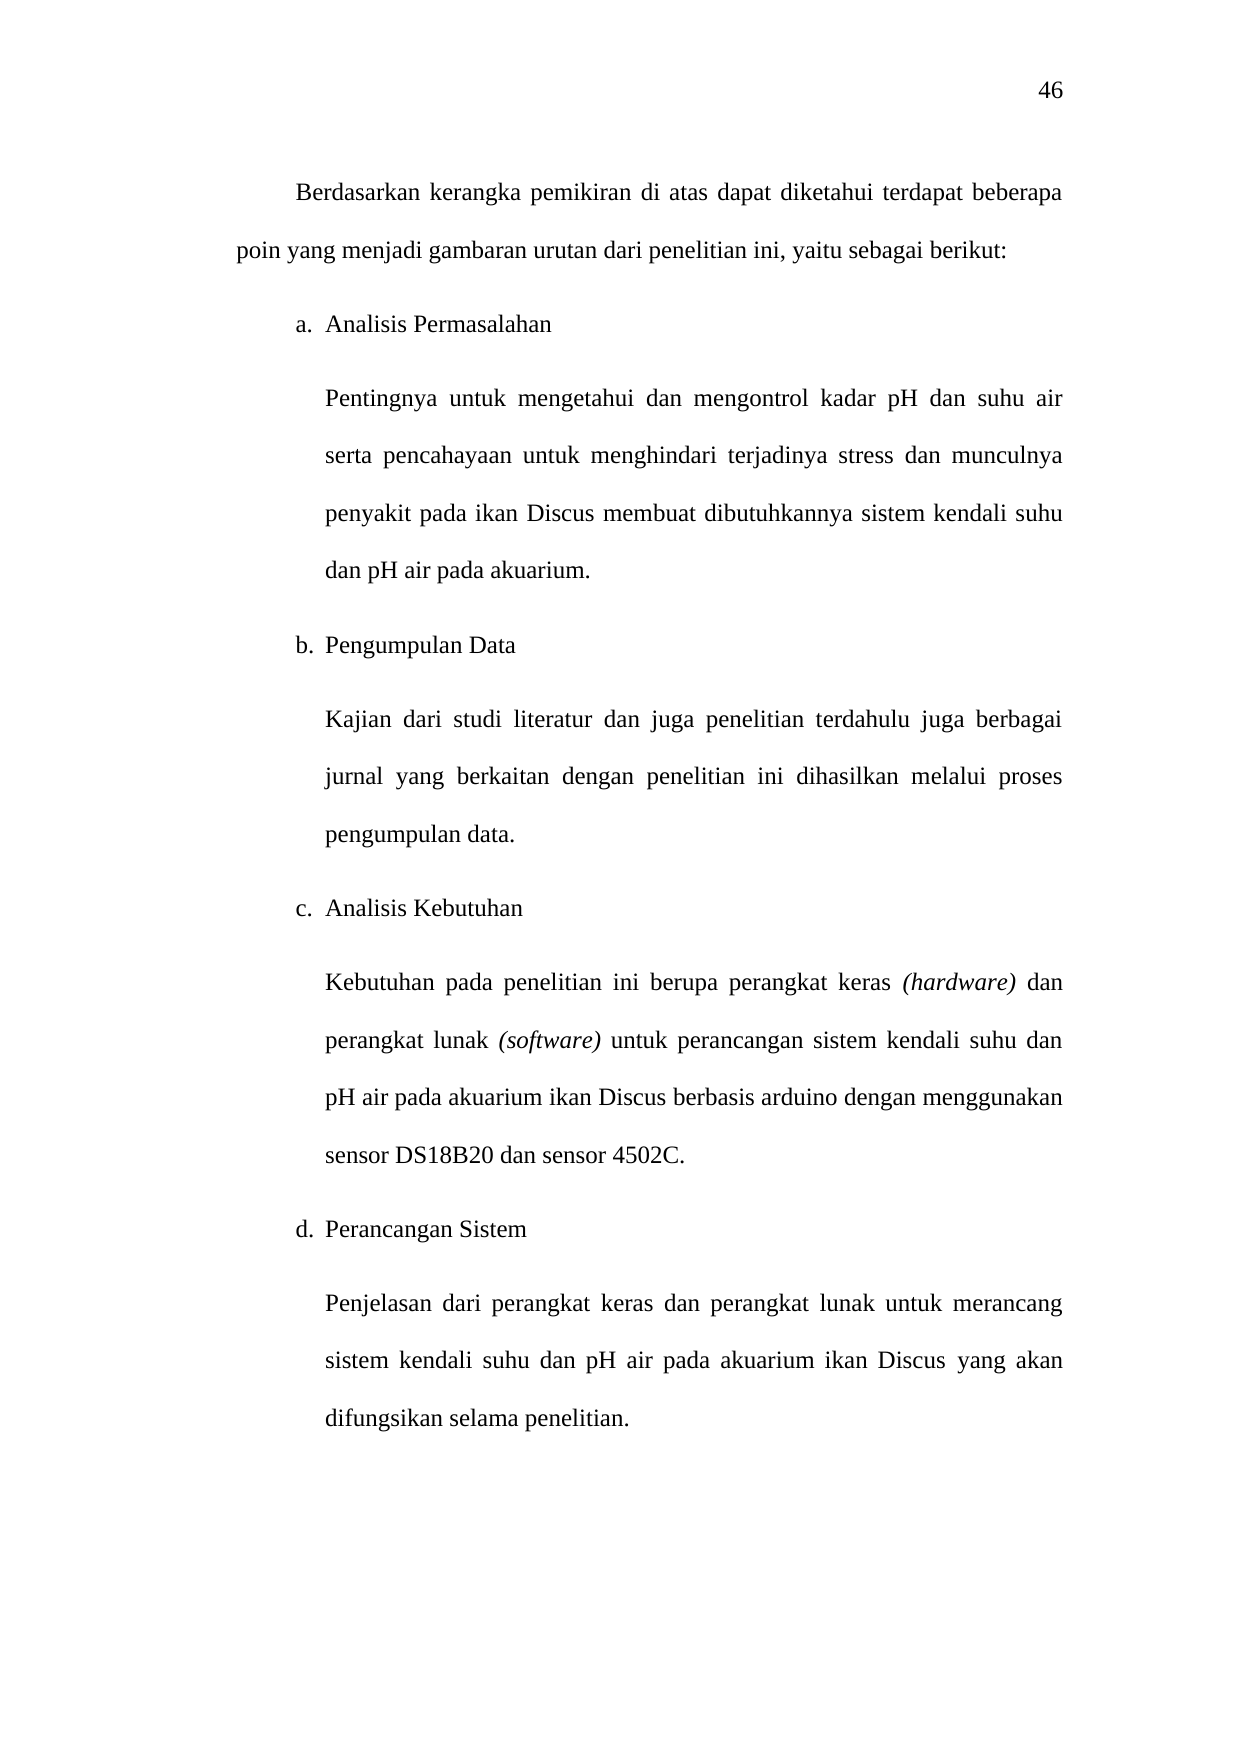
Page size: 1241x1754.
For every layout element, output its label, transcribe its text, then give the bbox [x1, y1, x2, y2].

text Berdasarkan kerangka pemikiran di atas dapat diketahui terdapat beberapa poin yang menjadi gambaran urutan dari penelitian ini, yaitu sebagai berikut: [236, 177, 1063, 263]
list Analisis Permasalahan [295, 309, 1063, 338]
text Kebutuhan pada penelitian ini berupa perangkat keras (hardware) dan perangkat lunak (software) untuk perancangan sistem kendali suhu dan pH air pada akuarium ikan Discus berbasis arduino dengan menggunakan sensor DS18B20 dan sensor 4502C. [325, 967, 1063, 1168]
text Penjelasan dari perangkat keras dan perangkat lunak untuk merancang sistem kendali suhu dan pH air pada akuarium ikan Discus yang akan difungsikan selama penelitian. [325, 1288, 1063, 1432]
list Pengumpulan Data [295, 630, 1063, 658]
text Kajian dari studi literatur dan juga penelitian terdahulu juga berbagai jurnal yang berkaitan dengan penelitian ini dihasilkan melalui proses pengumpulan data. [325, 704, 1063, 848]
list Perancangan Sistem [295, 1214, 1063, 1243]
list Analisis Kebutuhan [295, 893, 1063, 922]
text Pentingnya untuk mengetahui dan mengontrol kadar pH dan suhu air serta pencahayaan untuk menghindari terjadinya stress dan munculnya penyakit pada ikan Discus membuat dibutuhkannya sistem kendali suhu dan pH air pada akuarium. [325, 383, 1063, 584]
